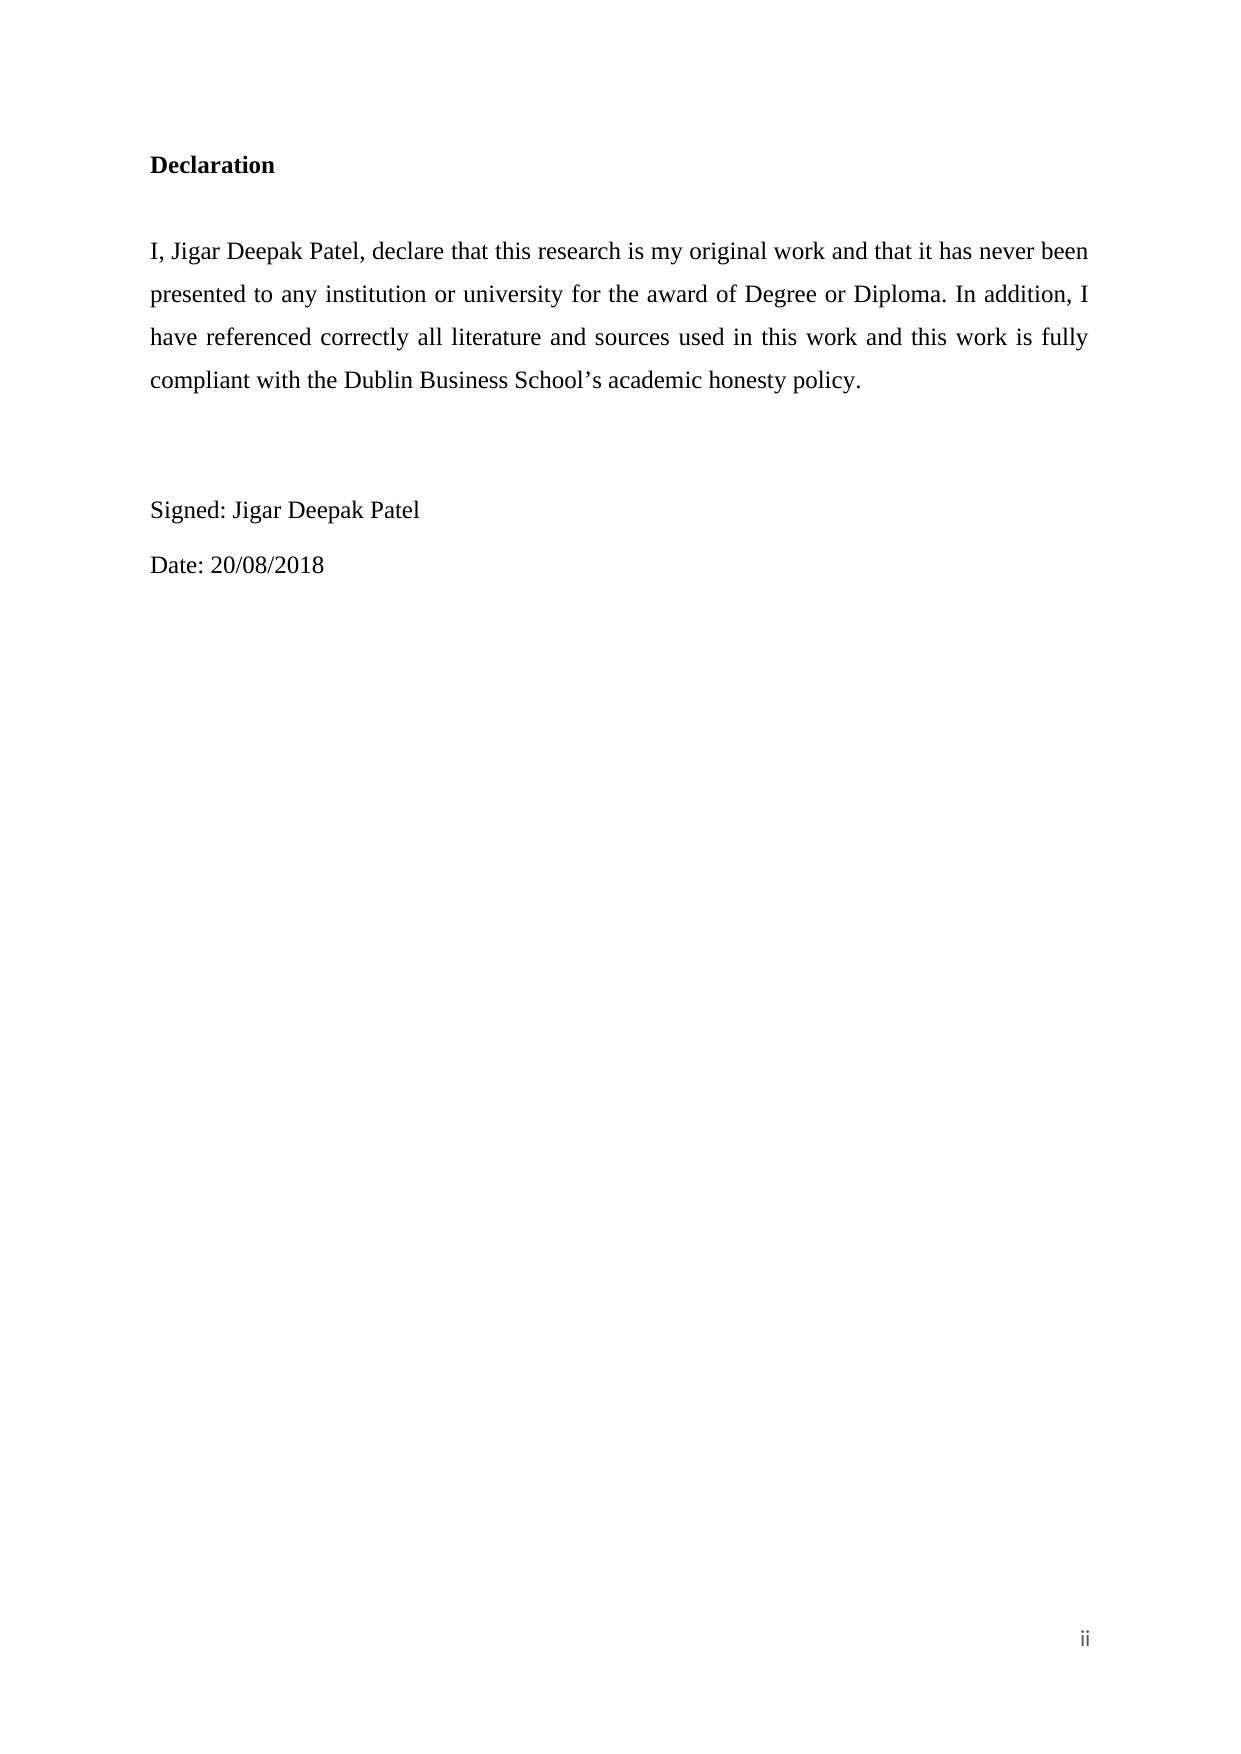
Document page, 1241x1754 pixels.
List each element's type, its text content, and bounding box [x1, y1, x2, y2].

text Date: 20/08/2018 [150, 551, 1090, 579]
text Signed: Jigar Deepak Patel [150, 495, 1090, 524]
text Declaration [150, 150, 1090, 179]
text I, Jigar Deepak Patel, declare that this research is my original work and that it has never been presented to any institution or university for the award of Degree or Diploma. In addition, I have referenced correctly all literature and sources used in this work and this work is fully compliant with the Dublin Business School’s academic honesty policy. [150, 236, 1090, 394]
